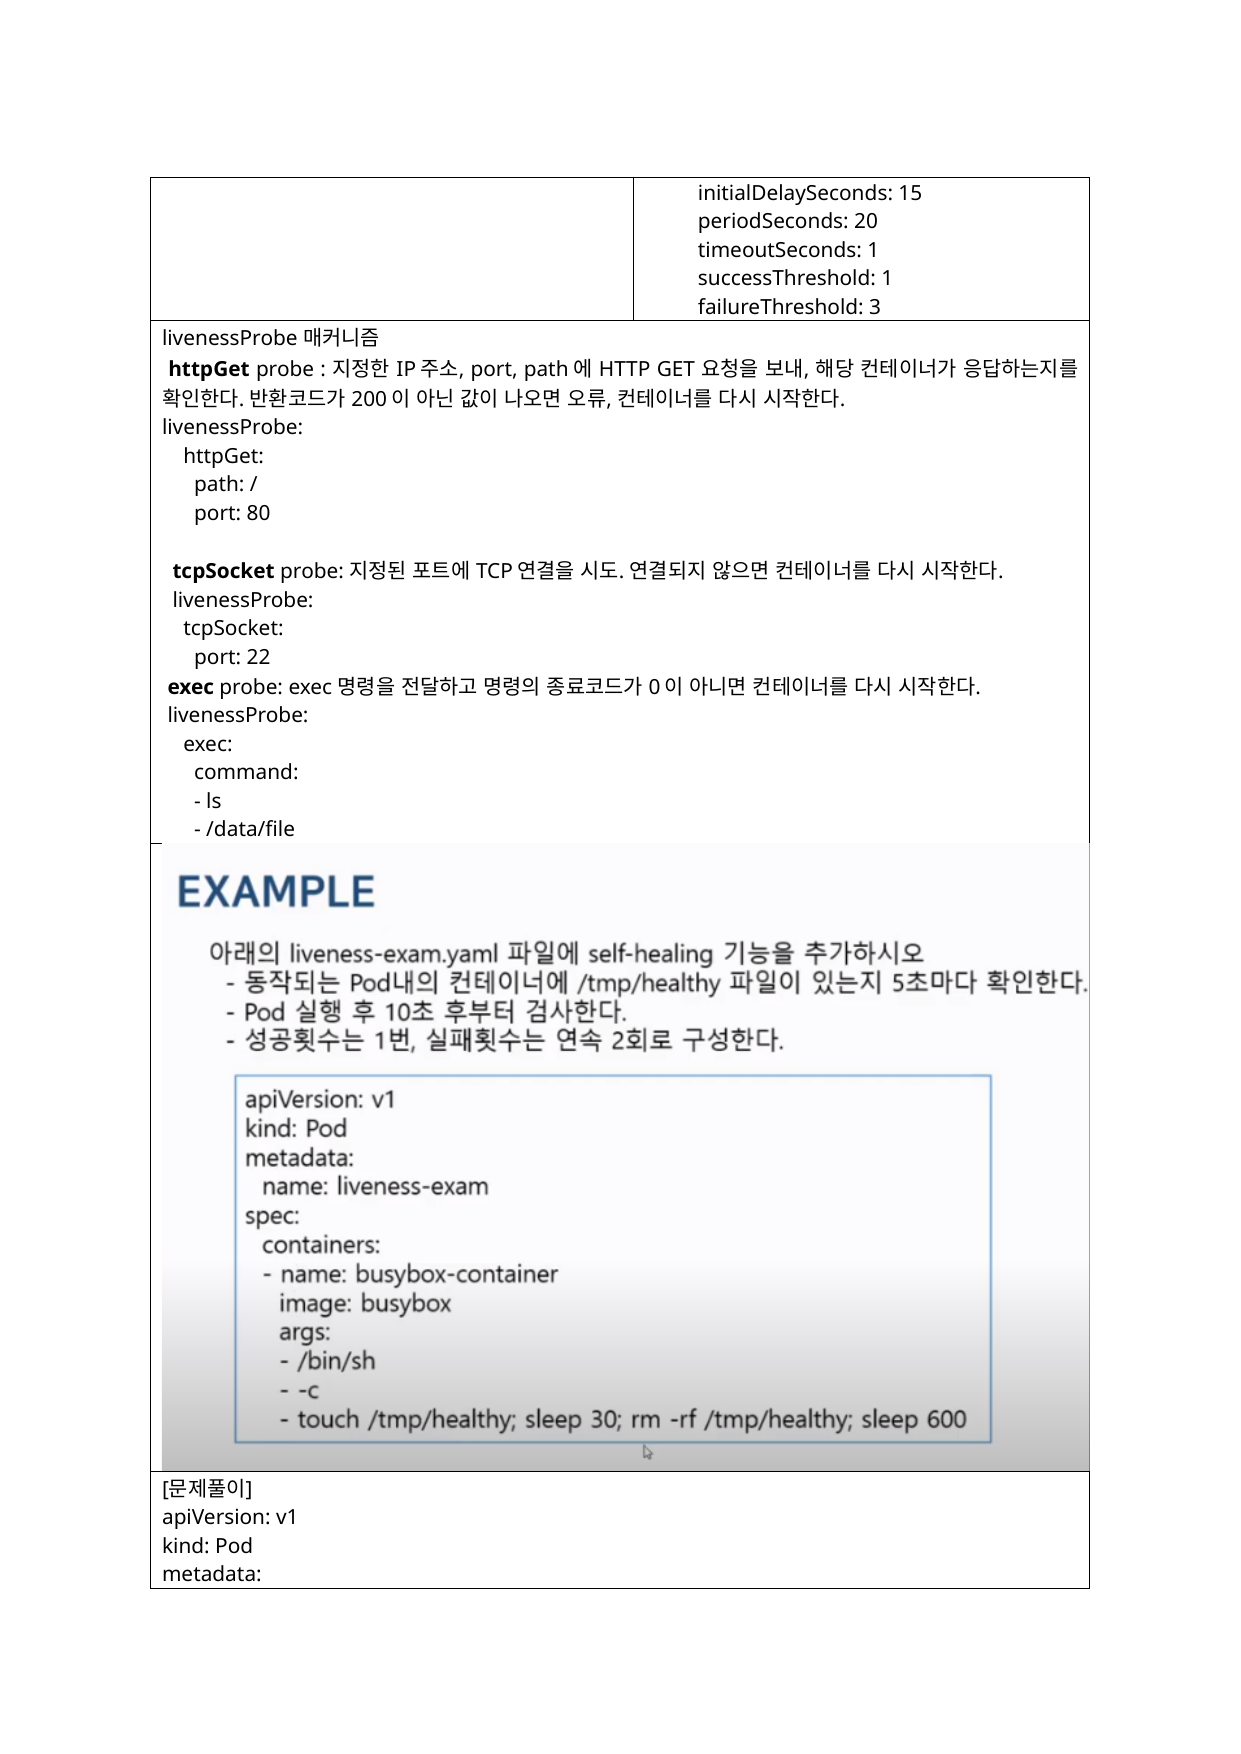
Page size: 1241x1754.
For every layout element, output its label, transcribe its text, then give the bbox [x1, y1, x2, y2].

picture [161, 843, 1090, 1471]
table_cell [634, 178, 1089, 320]
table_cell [151, 178, 633, 320]
table_cell [151, 844, 161, 1471]
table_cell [151, 1472, 1089, 1588]
table_cell livenessProbe 매커니즘 httpGet probe : 지정한 IP주소, port, path에 HTTP GET 요청을 보내, 해당 컨테이너가 응답하는지를 확인한다. 반환코드가 200이 아닌 값이 나오면 오류, 컨테이너를 다시 시작한다. livenessProbe: httpGet: path: / port: 80 tcpSocket probe: 지정된 포트에 TCP연결을 시도. 연결되지 않으면 컨테이너를 다시 시작한다. livenessProbe: tcpSocket: port: 22 exec probe: exec 명령을 전달하고 명령의 종료코드가 0이 아니면 컨테이너를 다시 시작한다. livenessProbe: exec: command: - ls - /data/file [151, 321, 1089, 843]
